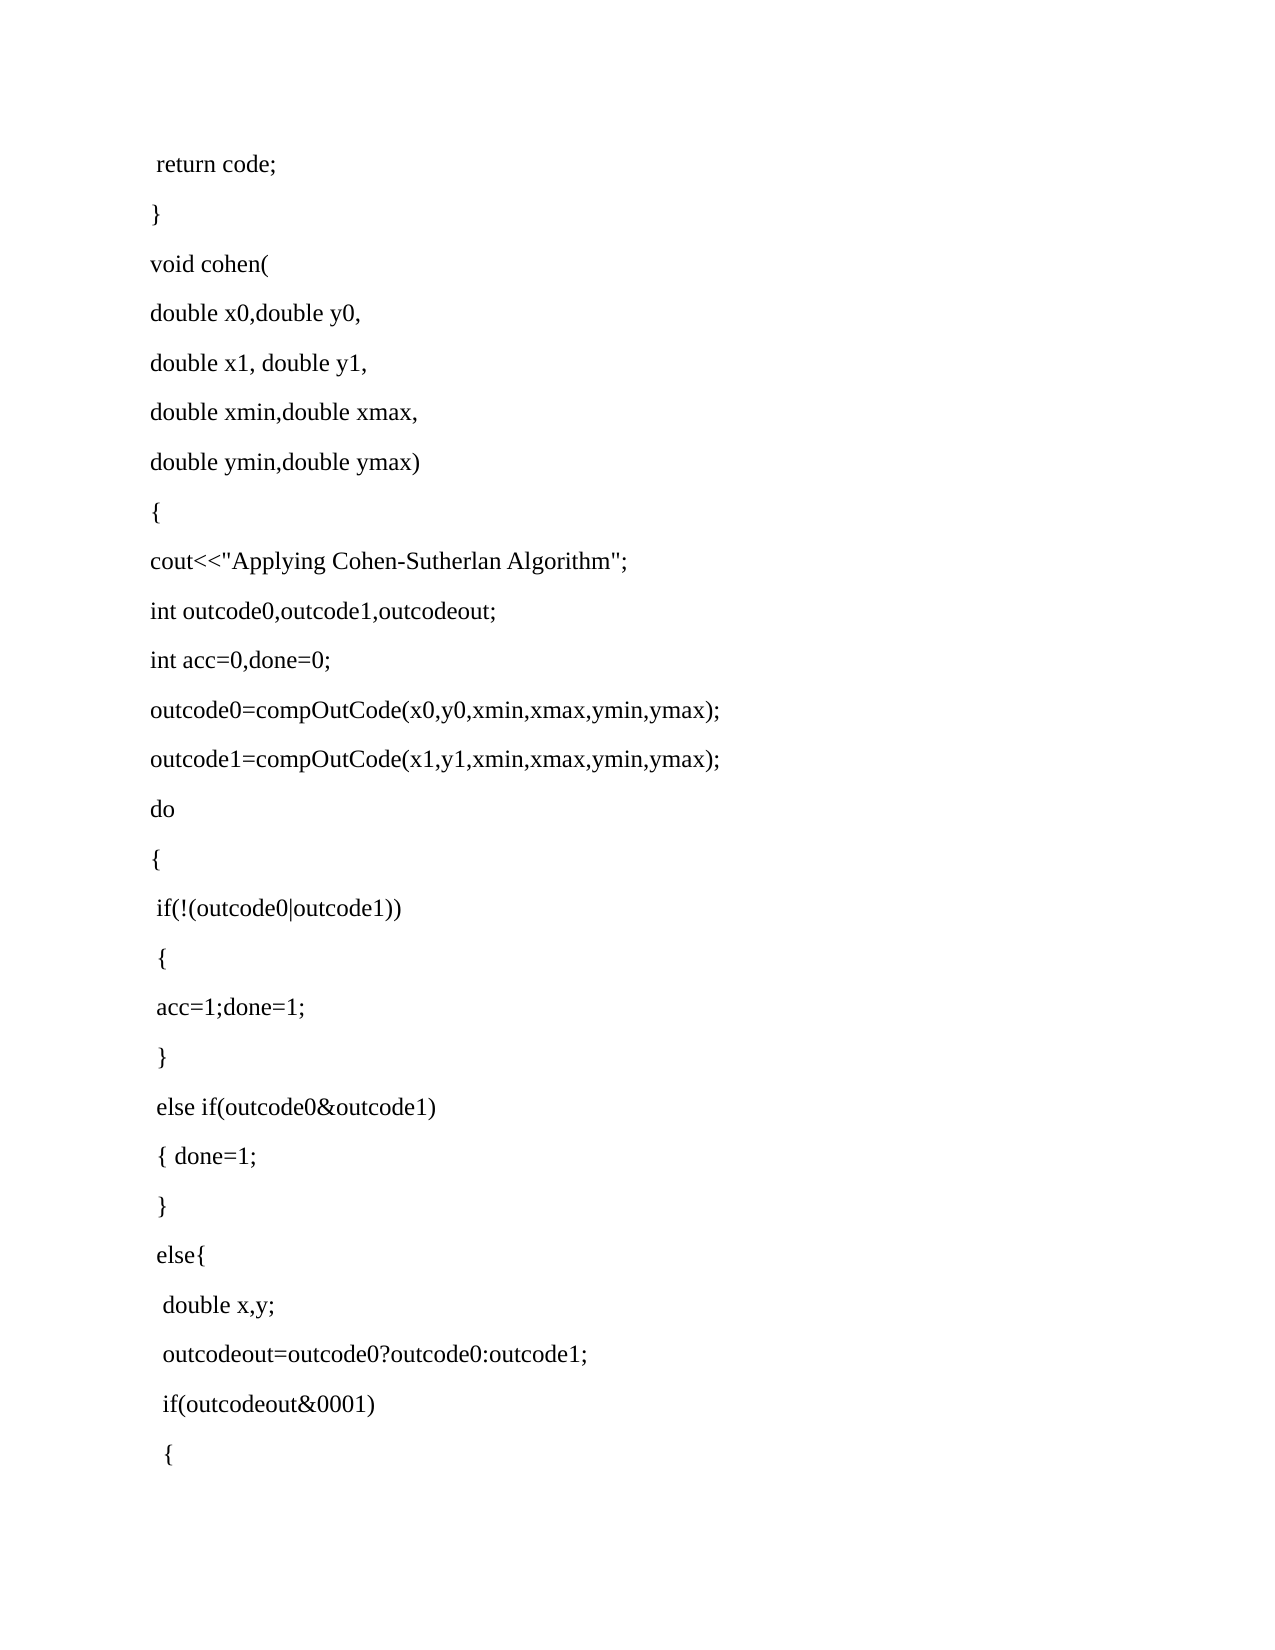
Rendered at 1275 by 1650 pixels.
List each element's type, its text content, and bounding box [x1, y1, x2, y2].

text else if(outcode0&outcode1) [150, 1092, 1125, 1121]
text } [150, 1042, 1125, 1071]
text double xmin,double xmax, [150, 398, 1125, 427]
text acc=1;done=1; [150, 993, 1125, 1022]
text double x0,double y0, [150, 299, 1125, 327]
text void cohen( [150, 249, 1125, 278]
text double x,y; [150, 1290, 1125, 1319]
text { [150, 497, 1125, 526]
text { [150, 943, 1125, 972]
text outcode1=compOutCode(x1,y1,xmin,xmax,ymin,ymax); [150, 745, 1125, 774]
text int outcode0,outcode1,outcodeout; [150, 596, 1125, 625]
text double ymin,double ymax) [150, 447, 1125, 476]
text { [150, 844, 1125, 873]
text do [150, 794, 1125, 823]
text outcode0=compOutCode(x0,y0,xmin,xmax,ymin,ymax); [150, 695, 1125, 724]
text return code; [150, 150, 1125, 179]
text if(outcodeout&0001) [150, 1389, 1125, 1418]
text double x1, double y1, [150, 348, 1125, 377]
text } [150, 1191, 1125, 1220]
text cout<<"Applying Cohen-Sutherlan Algorithm"; [150, 547, 1125, 575]
text { done=1; [150, 1142, 1125, 1170]
text outcodeout=outcode0?outcode0:outcode1; [150, 1340, 1125, 1369]
text } [150, 199, 1125, 228]
text if(!(outcode0|outcode1)) [150, 894, 1125, 922]
text int acc=0,done=0; [150, 646, 1125, 674]
text else{ [150, 1241, 1125, 1269]
text { [150, 1439, 1125, 1468]
